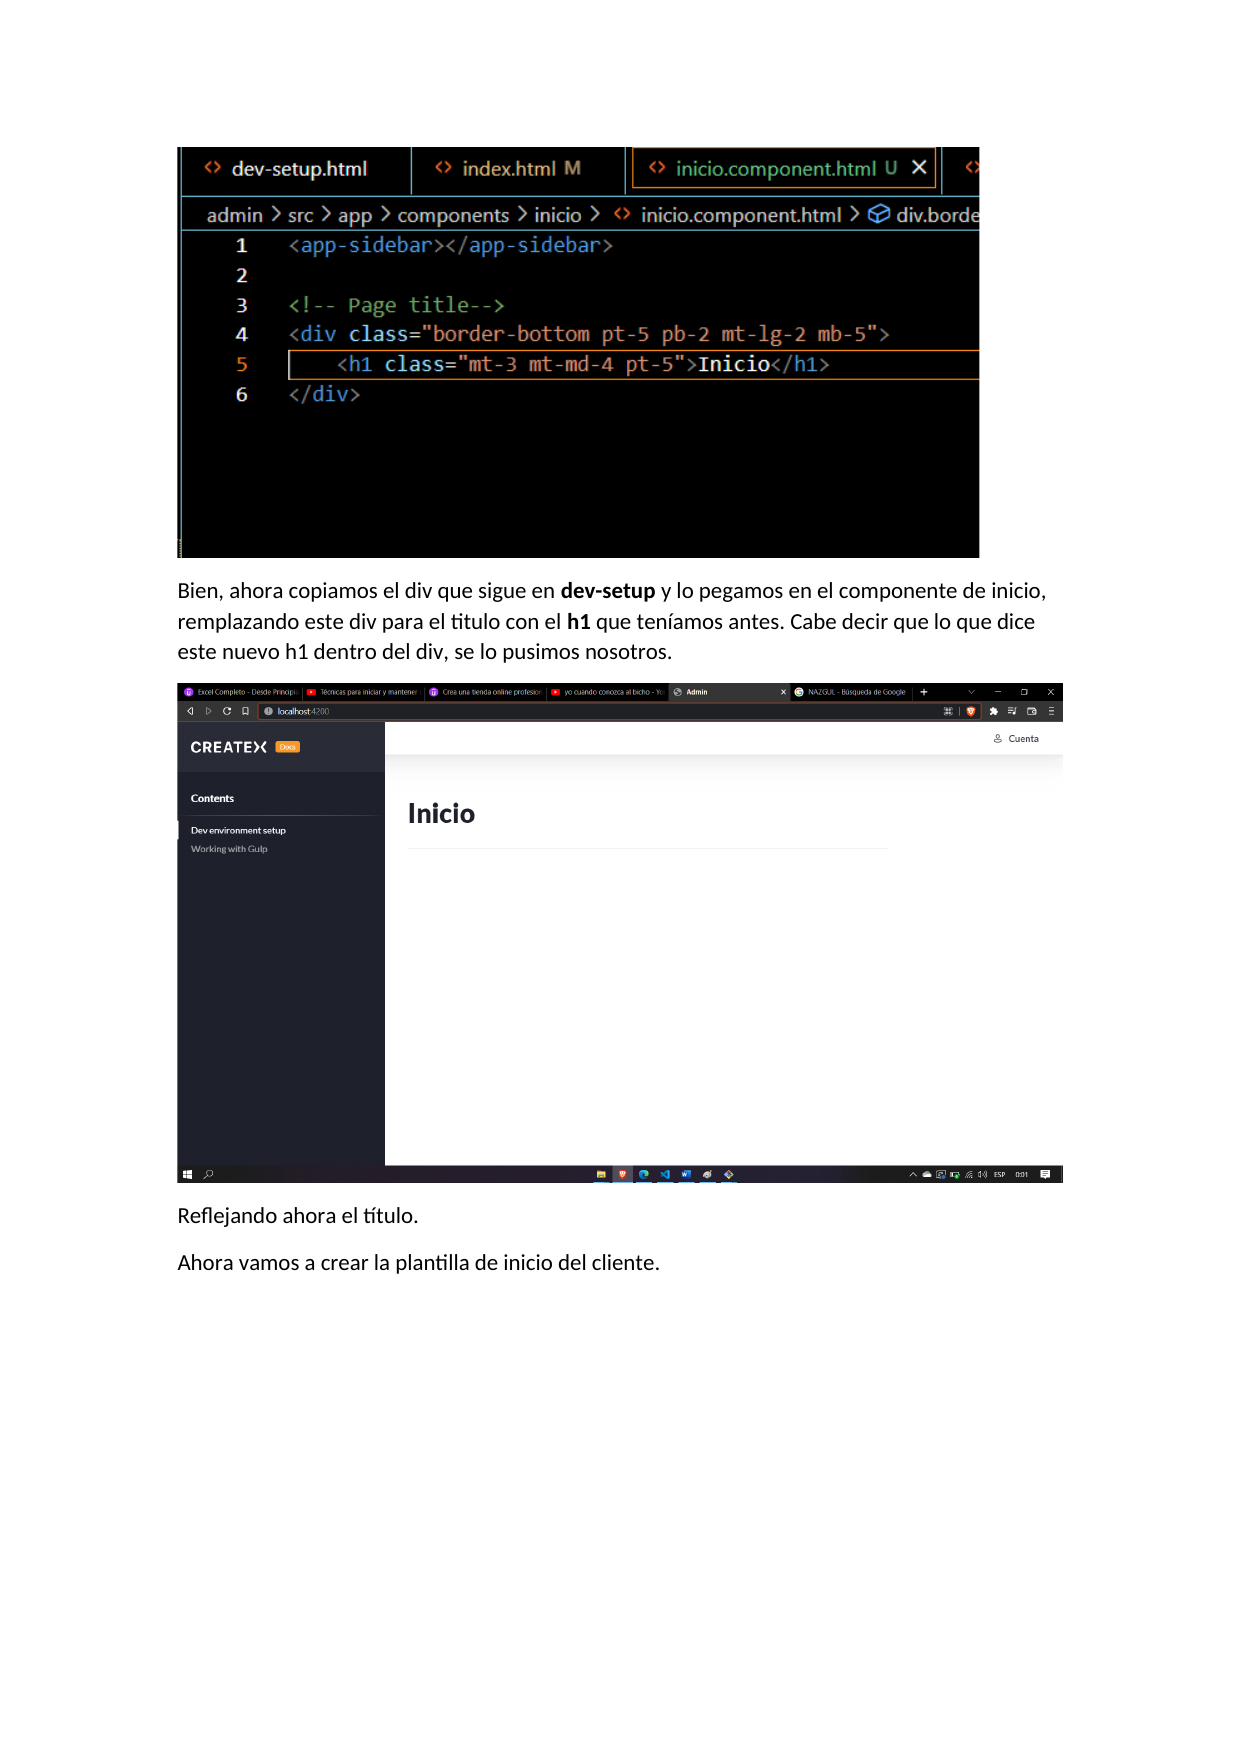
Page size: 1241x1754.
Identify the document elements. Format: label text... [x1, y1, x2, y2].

text Reflejando ahora el título. [177, 1201, 1063, 1229]
text Bien, ahora copiamos el div que sigue en dev-setup y lo pegamos en el componente de inicio, remplazando este div para el titulo con el h1 que teníamos antes. Cabe decir que lo que dice este nuevo h1 dentro del div, se lo pusimos nosotros. [177, 577, 1063, 665]
text Ahora vamos a crear la plantilla de inicio del cliente. [177, 1248, 1063, 1276]
picture [177, 147, 980, 558]
picture [177, 683, 1063, 1183]
